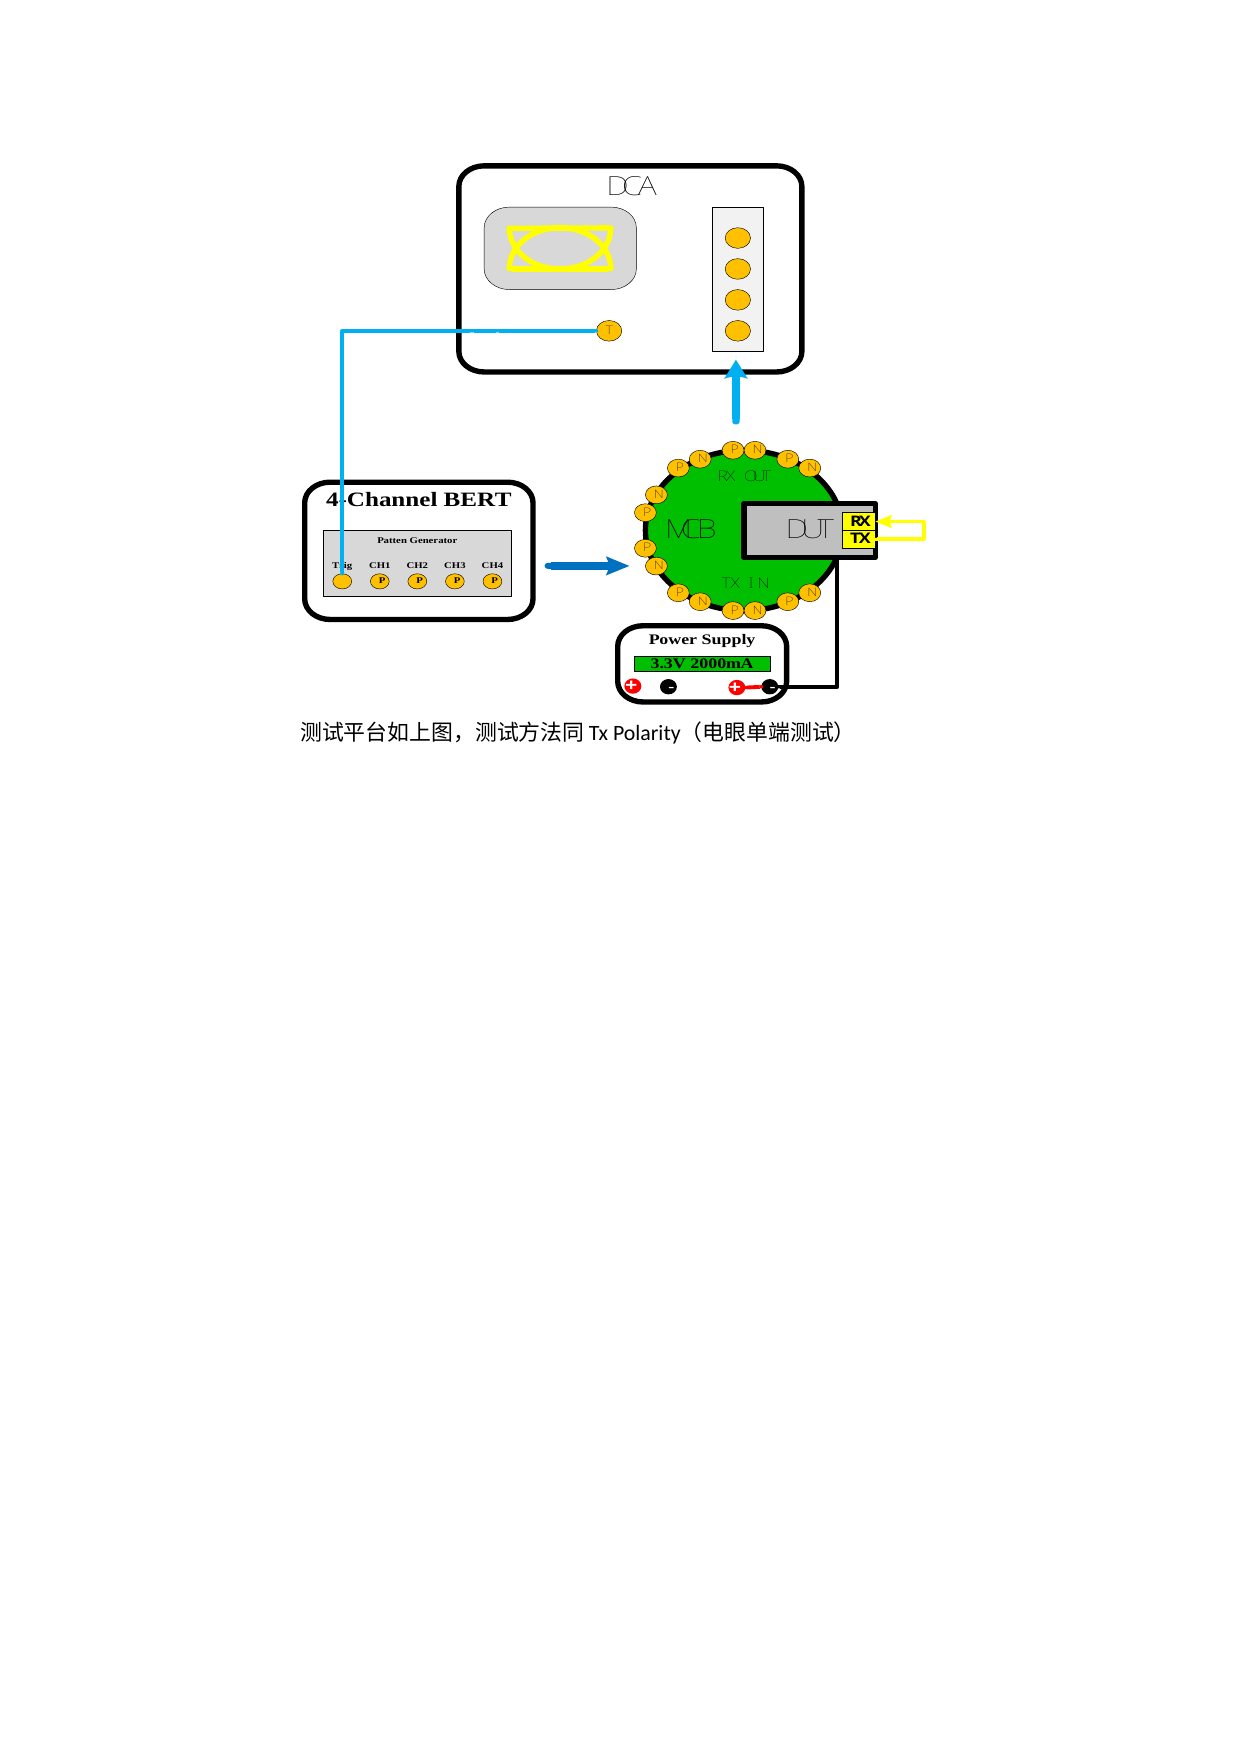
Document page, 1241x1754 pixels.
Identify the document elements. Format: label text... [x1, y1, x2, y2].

list 测试平台如上图，测试方法同Tx Polarity（电眼单端测试） [300, 714, 1053, 747]
